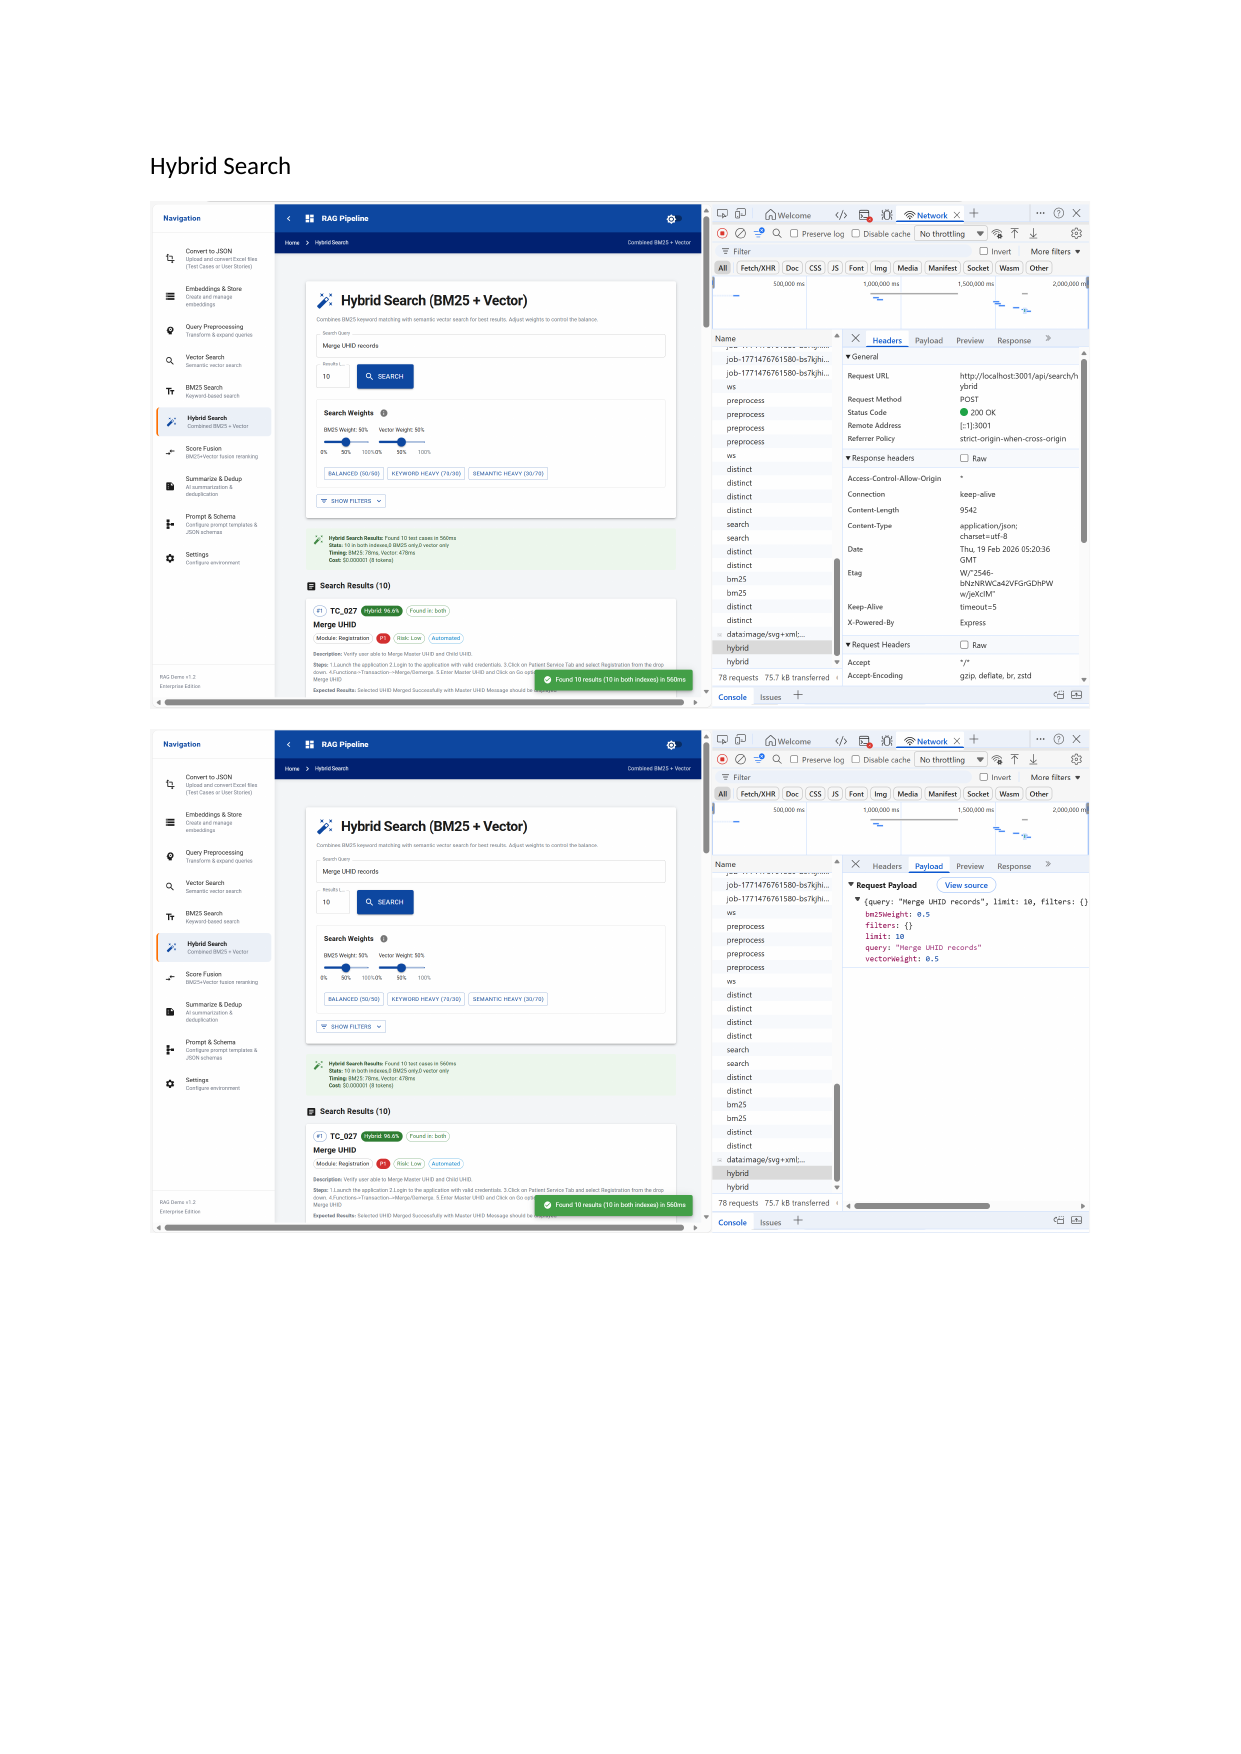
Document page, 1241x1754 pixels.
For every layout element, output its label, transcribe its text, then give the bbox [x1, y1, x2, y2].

picture [150, 201, 1091, 709]
text Hybrid Search [150, 150, 1090, 181]
picture [150, 729, 1091, 1233]
